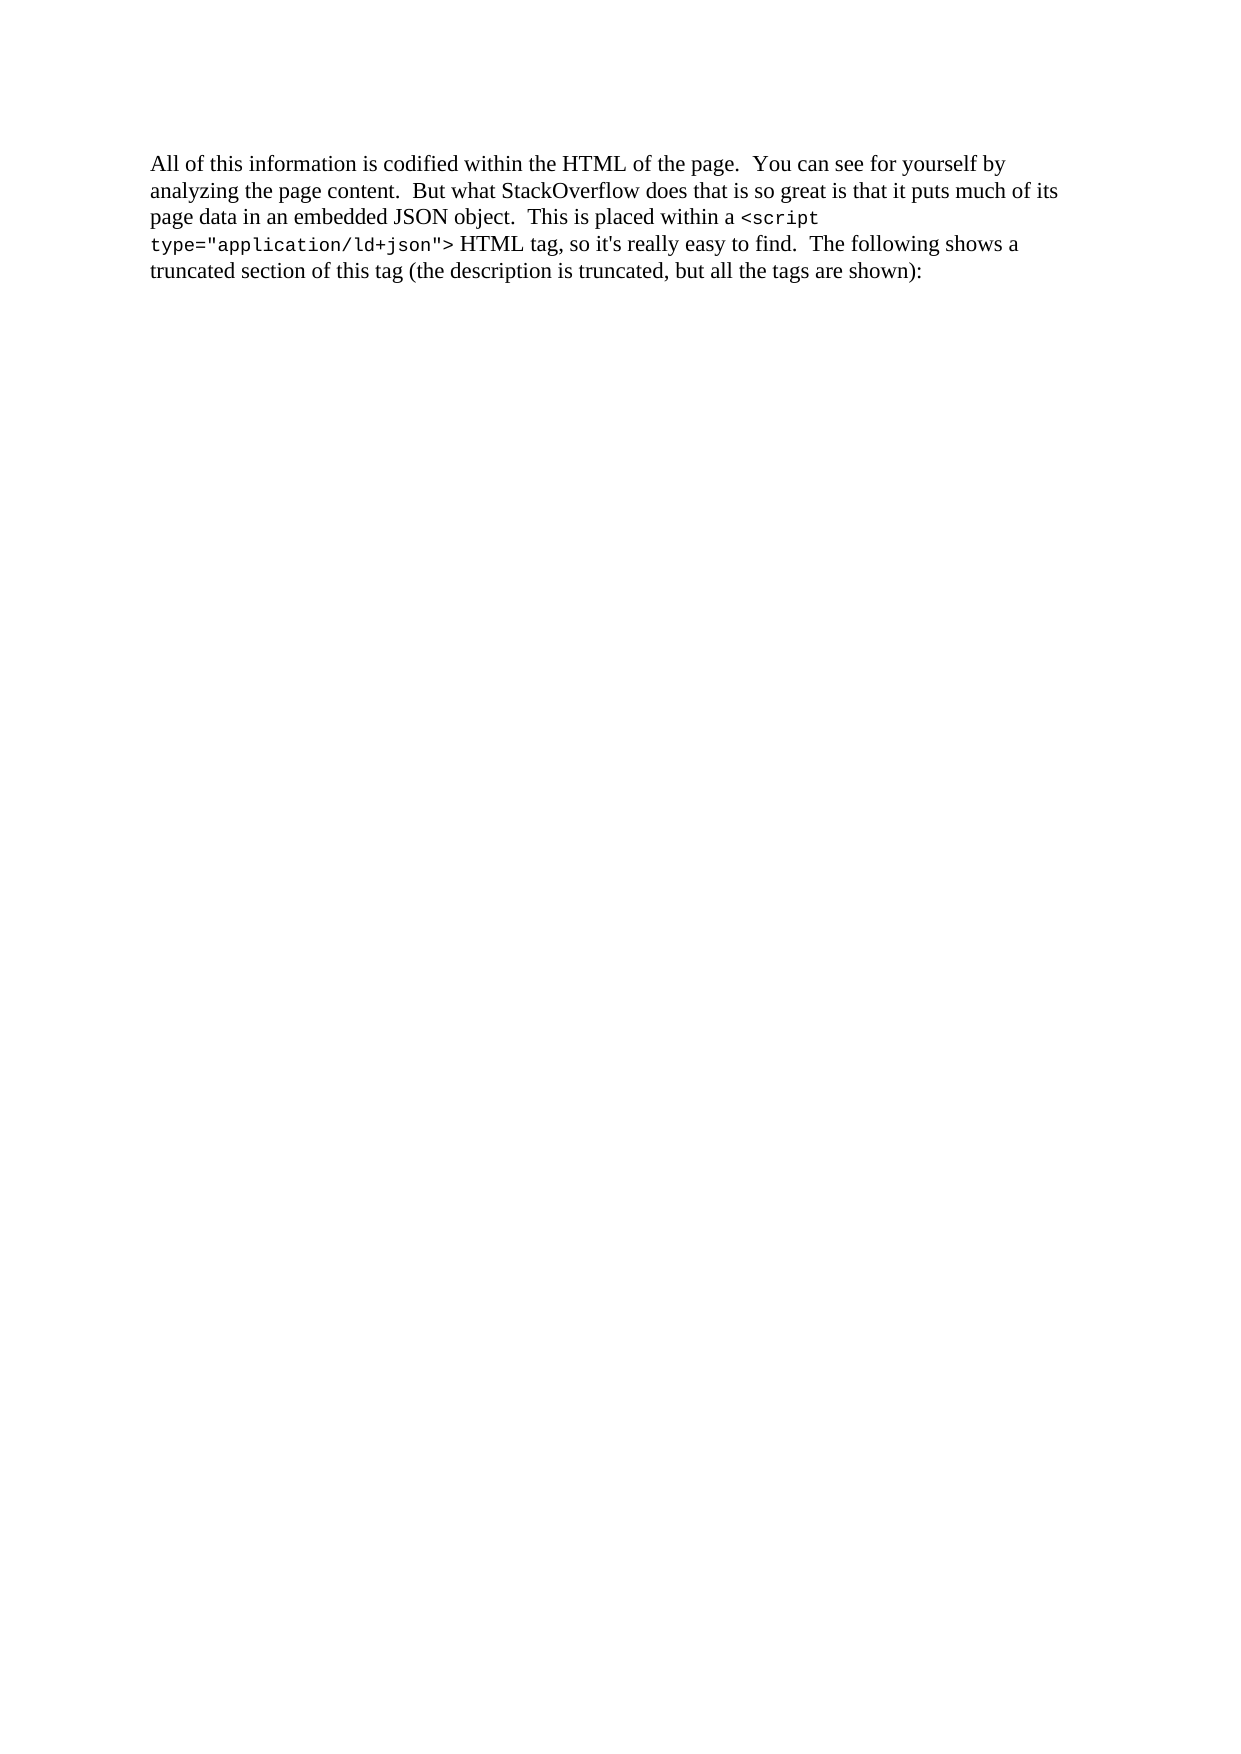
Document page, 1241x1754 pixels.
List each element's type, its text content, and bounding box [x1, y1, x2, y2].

text All of this information is codified within the HTML of the page. You can see for yourself by analyzing the page content. But what StackOverflow does that is so great is that it puts much of its page data in an embedded JSON object. This is placed within a <script type="application/ld+json"> HTML tag, so it's really easy to find. The following shows a truncated section of this tag (the description is truncated, but all the tags are shown): [150, 150, 1090, 284]
